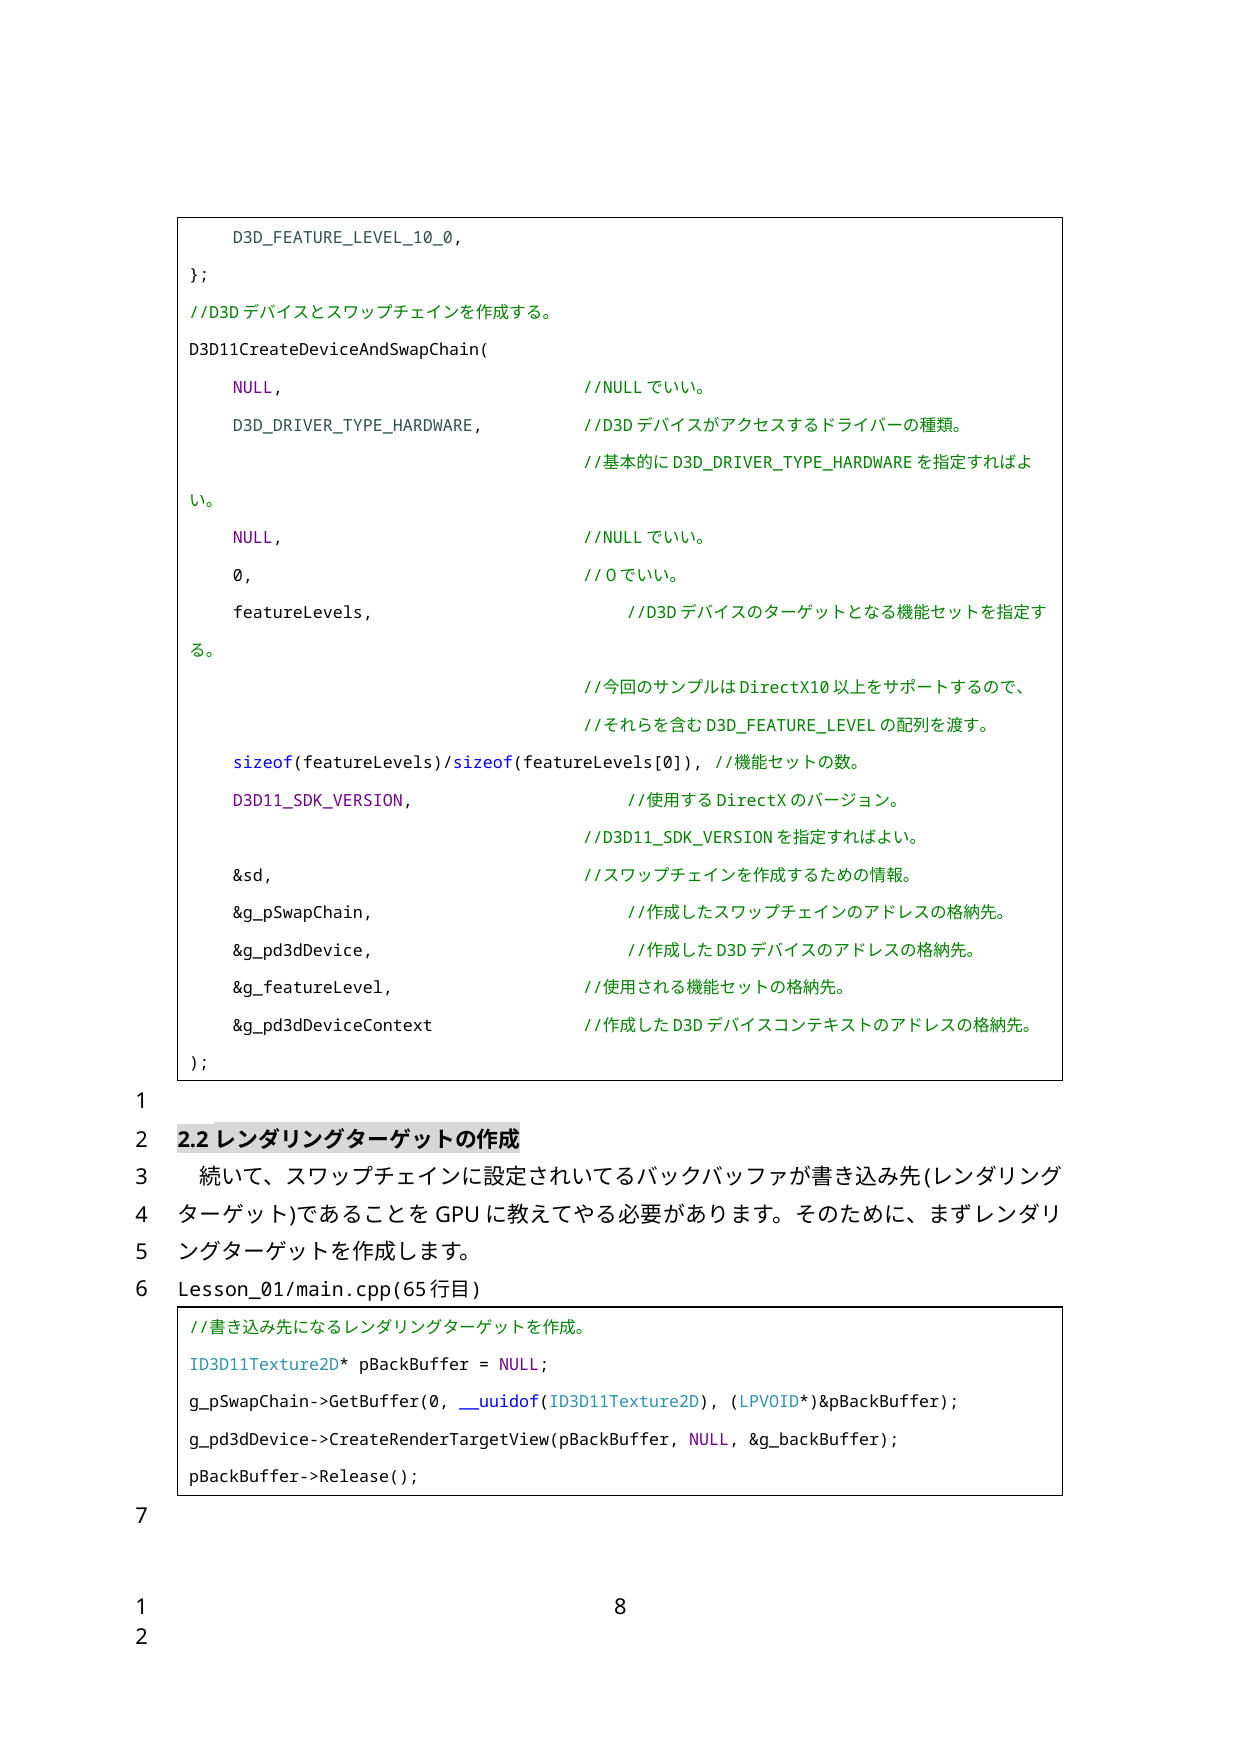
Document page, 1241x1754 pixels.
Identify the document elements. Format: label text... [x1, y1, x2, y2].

subtitle 2.2 レンダリングターゲットの作成 [177, 1119, 1063, 1156]
text Lesson_01/main.cpp(65行目) [177, 1269, 1063, 1306]
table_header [178, 218, 1062, 1080]
table_header //書き込み先になるレンダリングターゲットを作成。 ID3D11Texture2D* pBackBuffer = NULL; g_pSwapChain->GetBuffer(0, __uuidof(ID3D11Texture2D), (LPVOID*)&pBackBuffer); g_pd3dDevice->CreateRenderTargetView(pBackBuffer, NULL, &g_backBuffer); pBackBuffer->Release(); [178, 1308, 1062, 1495]
text 続いて、スワップチェインに設定されいてるバックバッファが書き込み先(レンダリングターゲット)であることをGPUに教えてやる必要があります。そのために、まずレンダリングターゲットを作成します。 [177, 1156, 1063, 1269]
